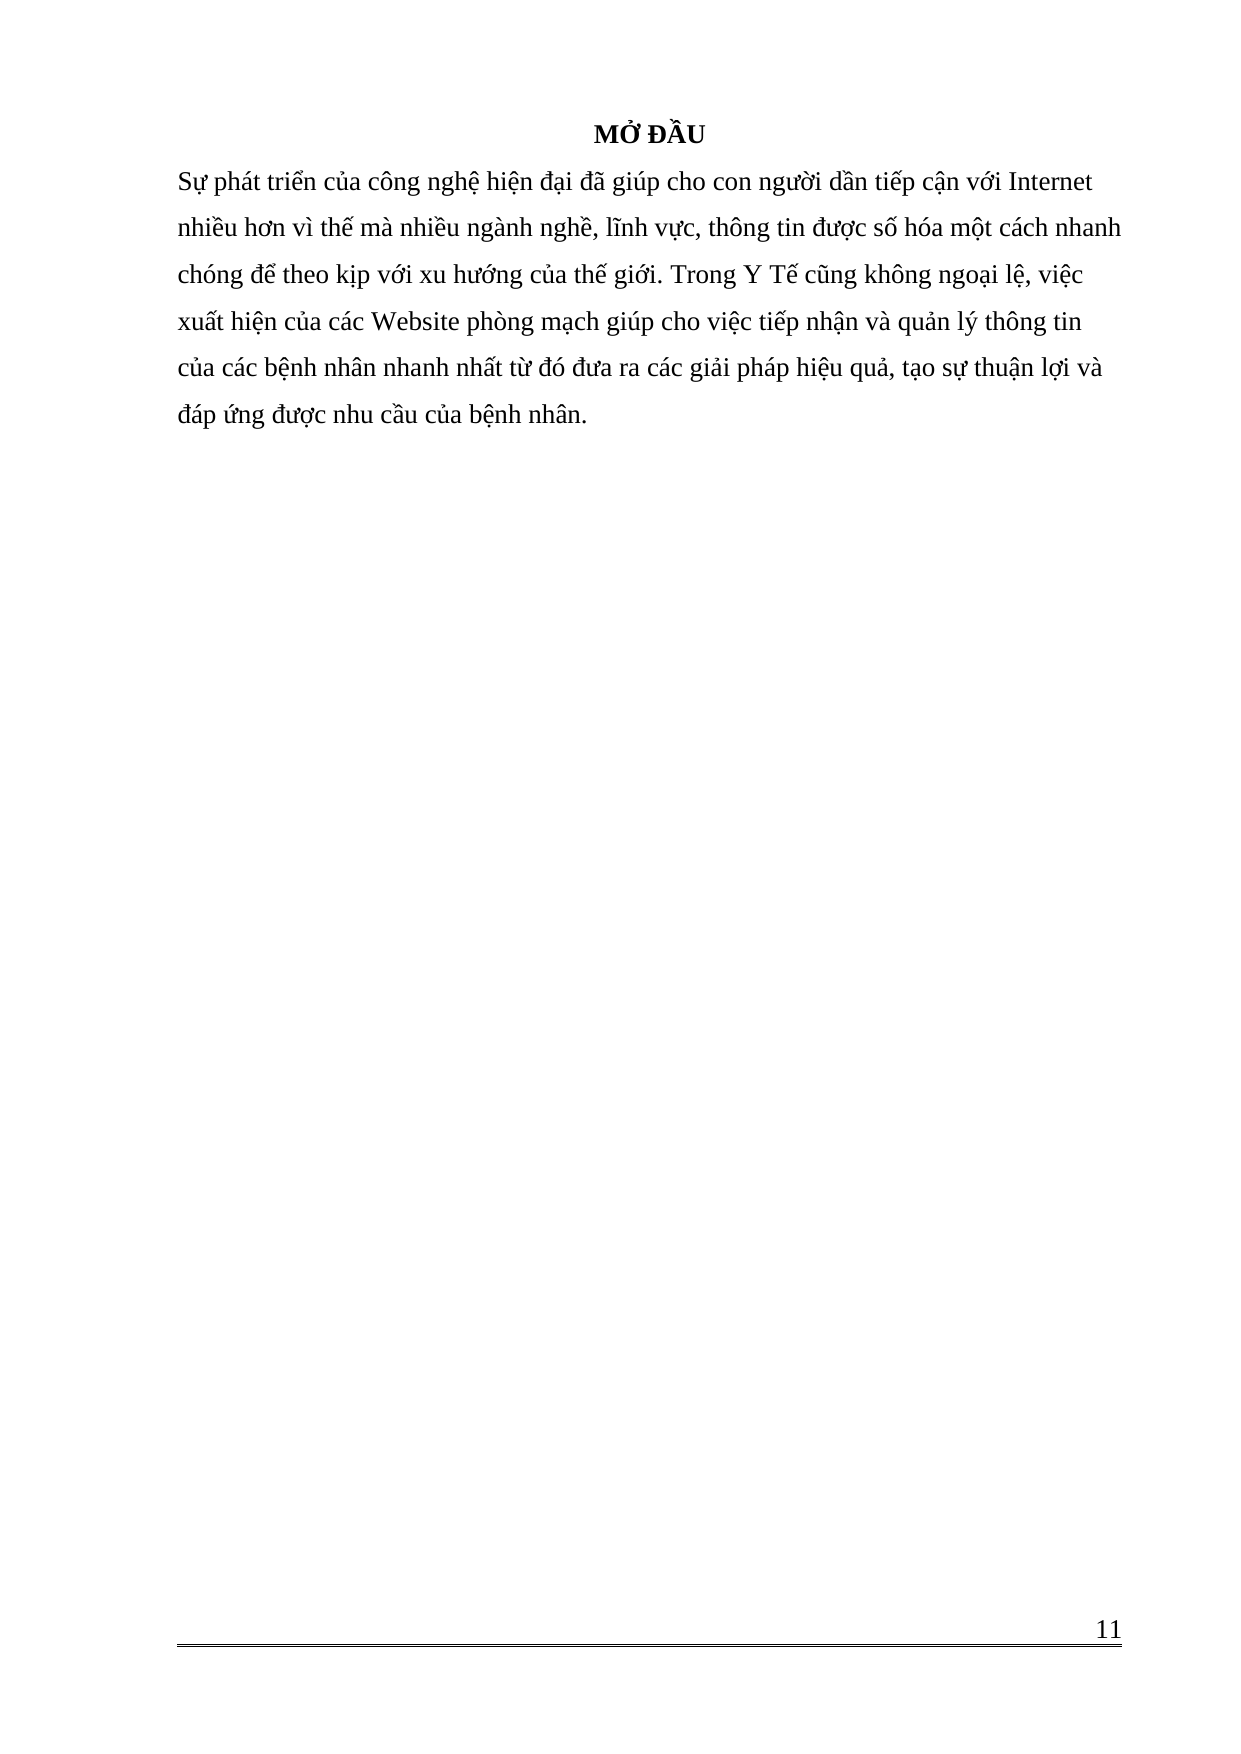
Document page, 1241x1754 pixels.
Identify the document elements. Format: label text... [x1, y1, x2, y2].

text MỞ ĐẦU [177, 118, 1122, 149]
text Sự phát triển của công nghệ hiện đại đã giúp cho con người dần tiếp cận với Internet nhiều hơn vì thế mà nhiều ngành nghề, lĩnh vực, thông tin được số hóa một cách nhanh chóng để theo kịp với xu hướng của thế giới. Trong Y Tế cũng không ngoại lệ, việc xuất hiện của các Website phòng mạch giúp cho việc tiếp nhận và quản lý thông tin của các bệnh nhân nhanh nhất từ đó đưa ra các giải pháp hiệu quả, tạo sự thuận lợi và đáp ứng được nhu cầu của bệnh nhân. [177, 165, 1122, 429]
